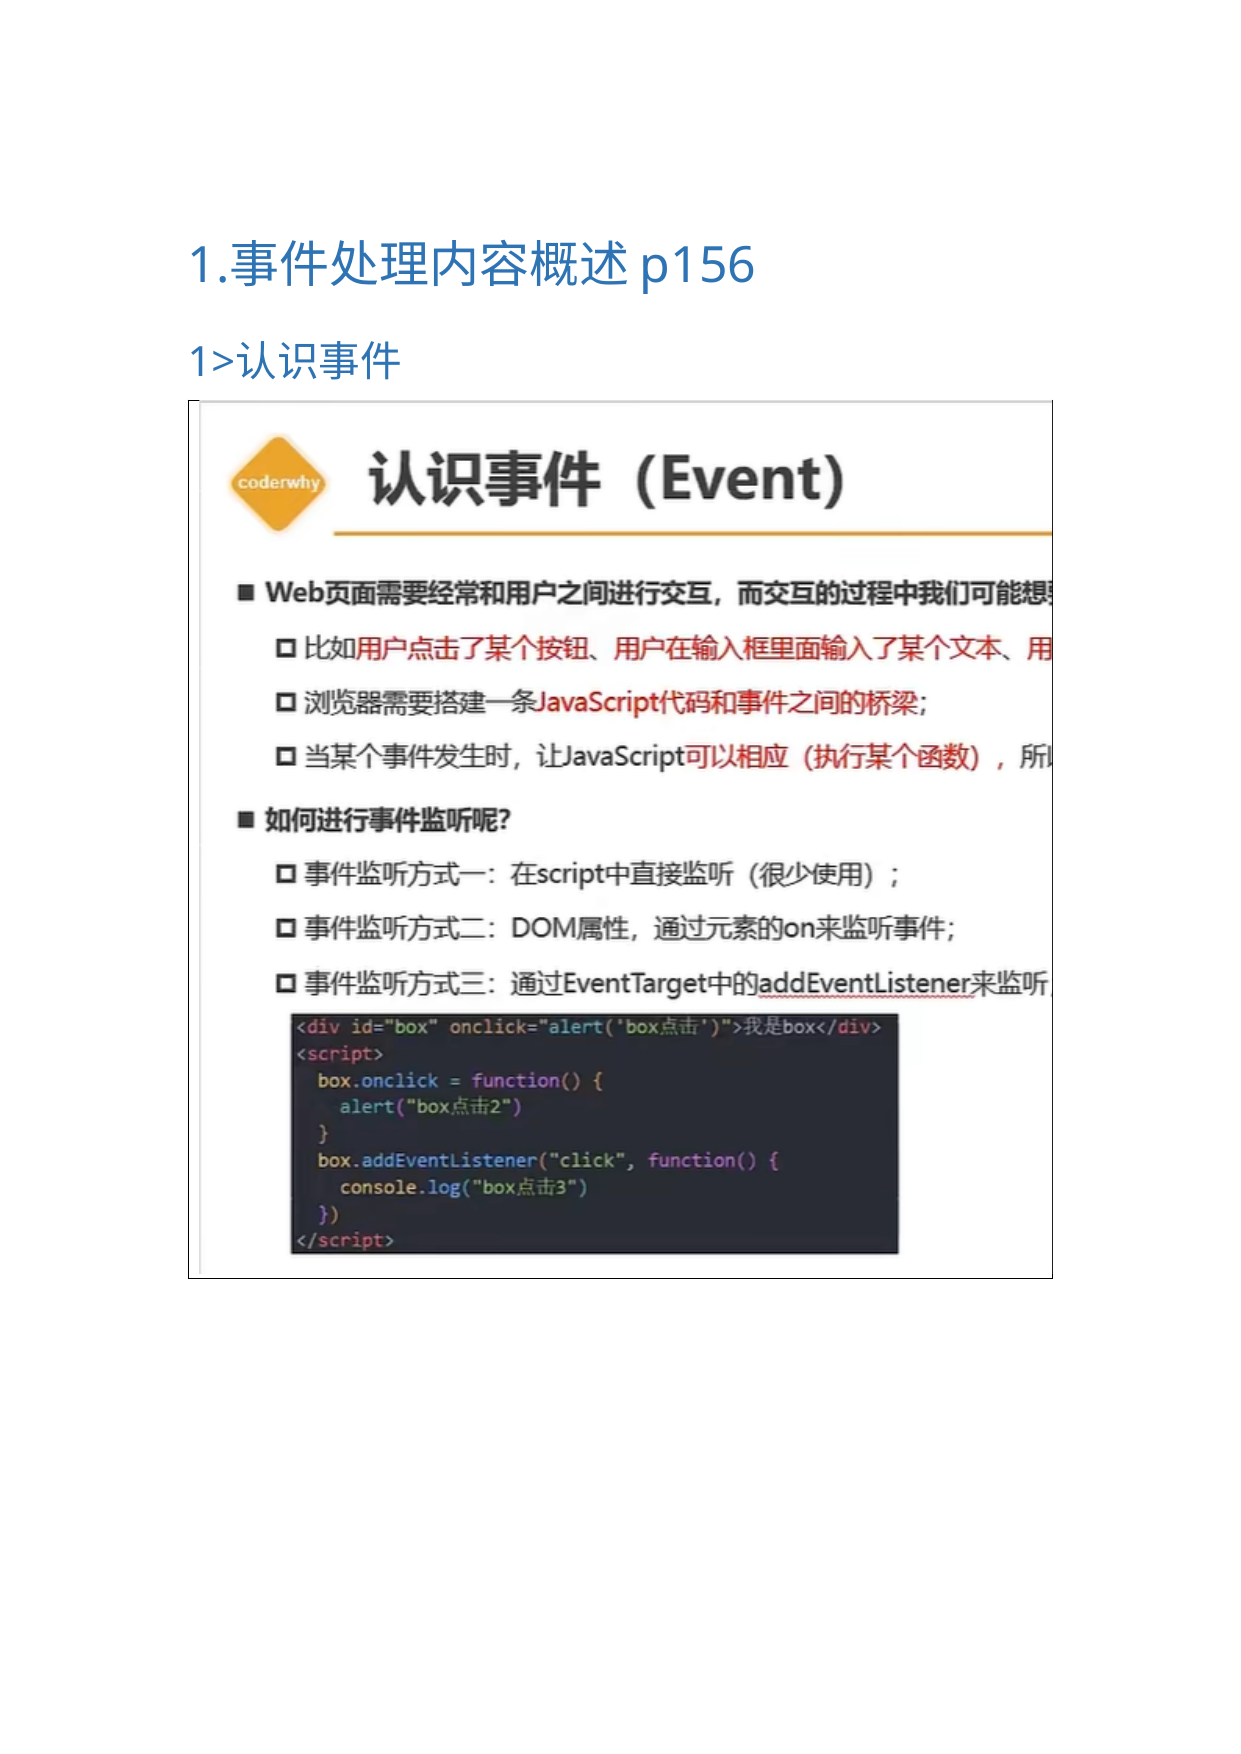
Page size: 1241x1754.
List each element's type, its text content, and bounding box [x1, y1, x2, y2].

picture [199, 400, 1053, 1274]
table_header [189, 401, 1052, 1278]
subtitle 1>认识事件 [187, 326, 1053, 391]
subtitle 1.事件处理内容概述p156 [187, 212, 1053, 309]
